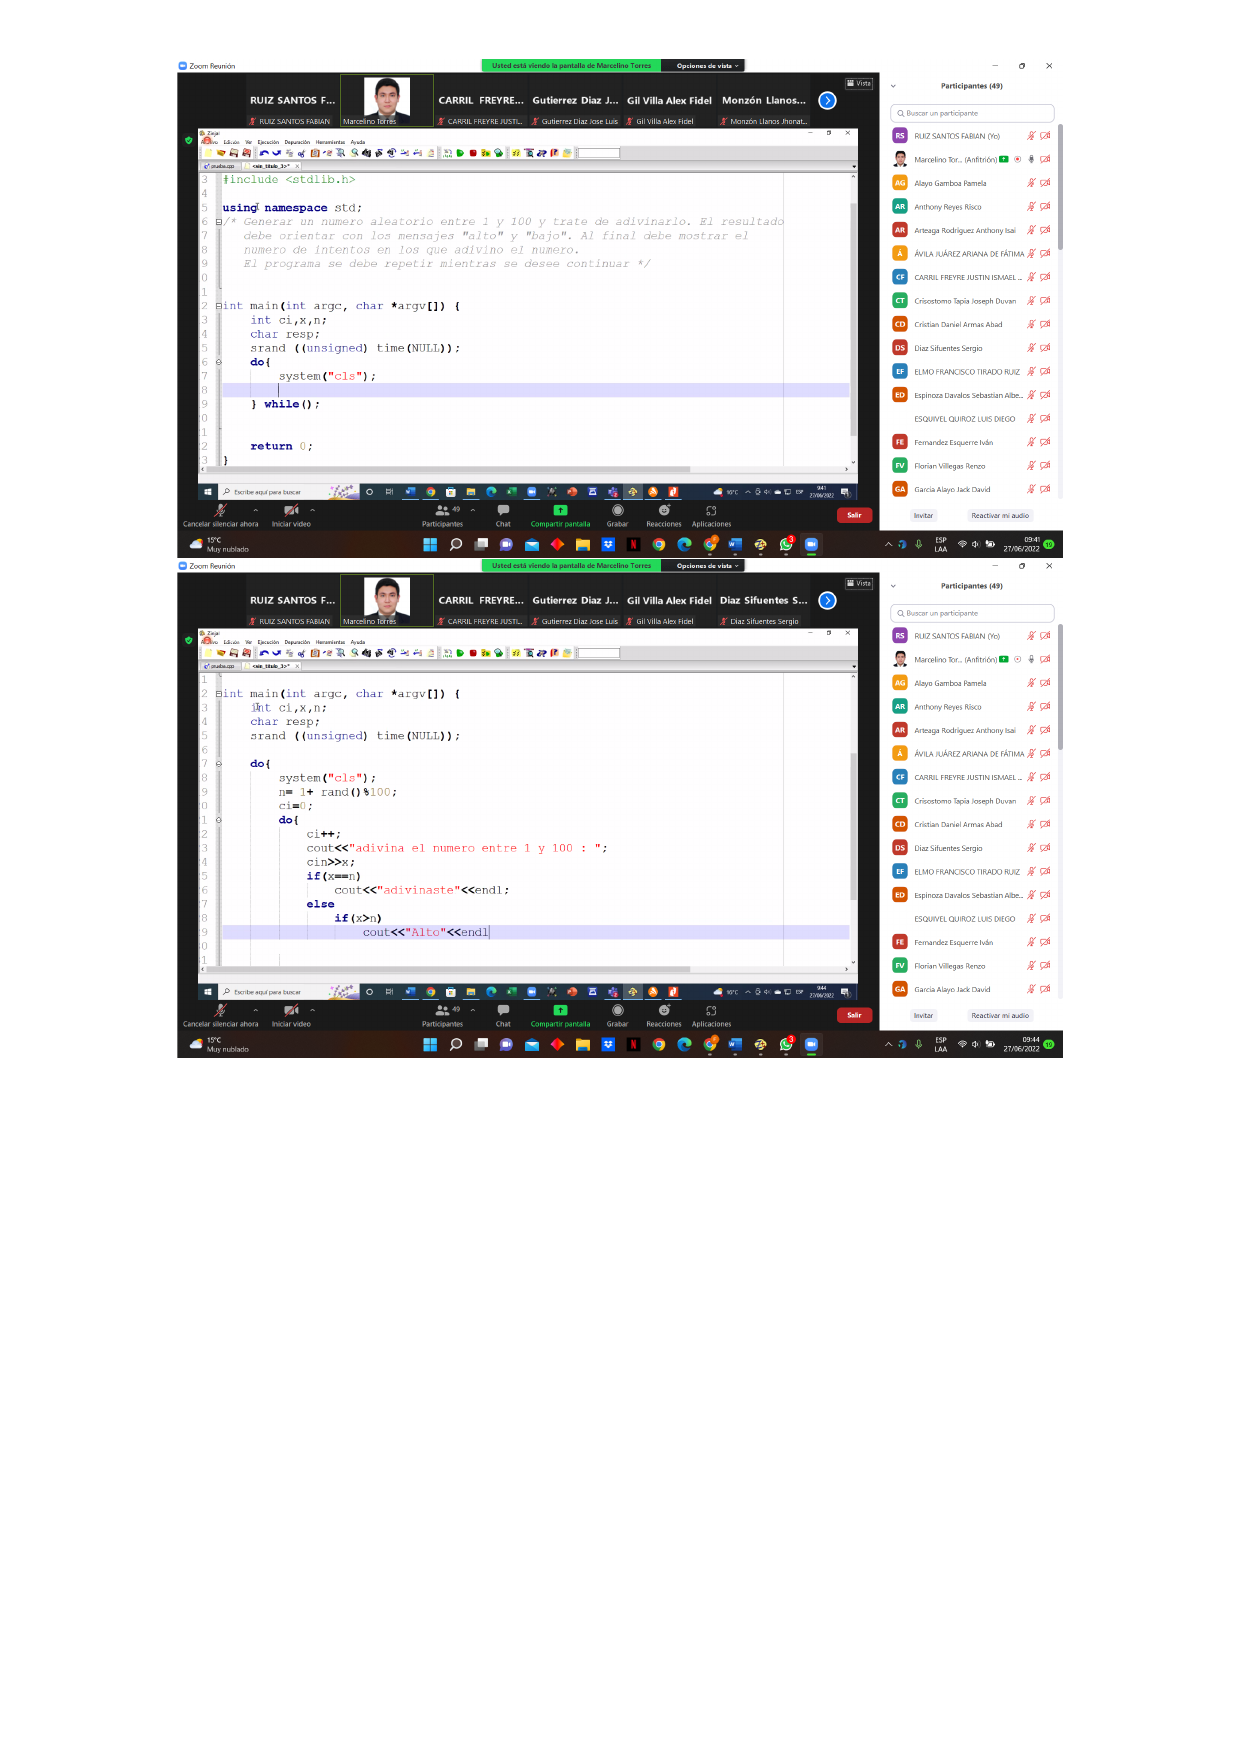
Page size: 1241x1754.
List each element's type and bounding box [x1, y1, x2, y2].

picture [177, 59, 1063, 558]
picture [177, 559, 1063, 1058]
